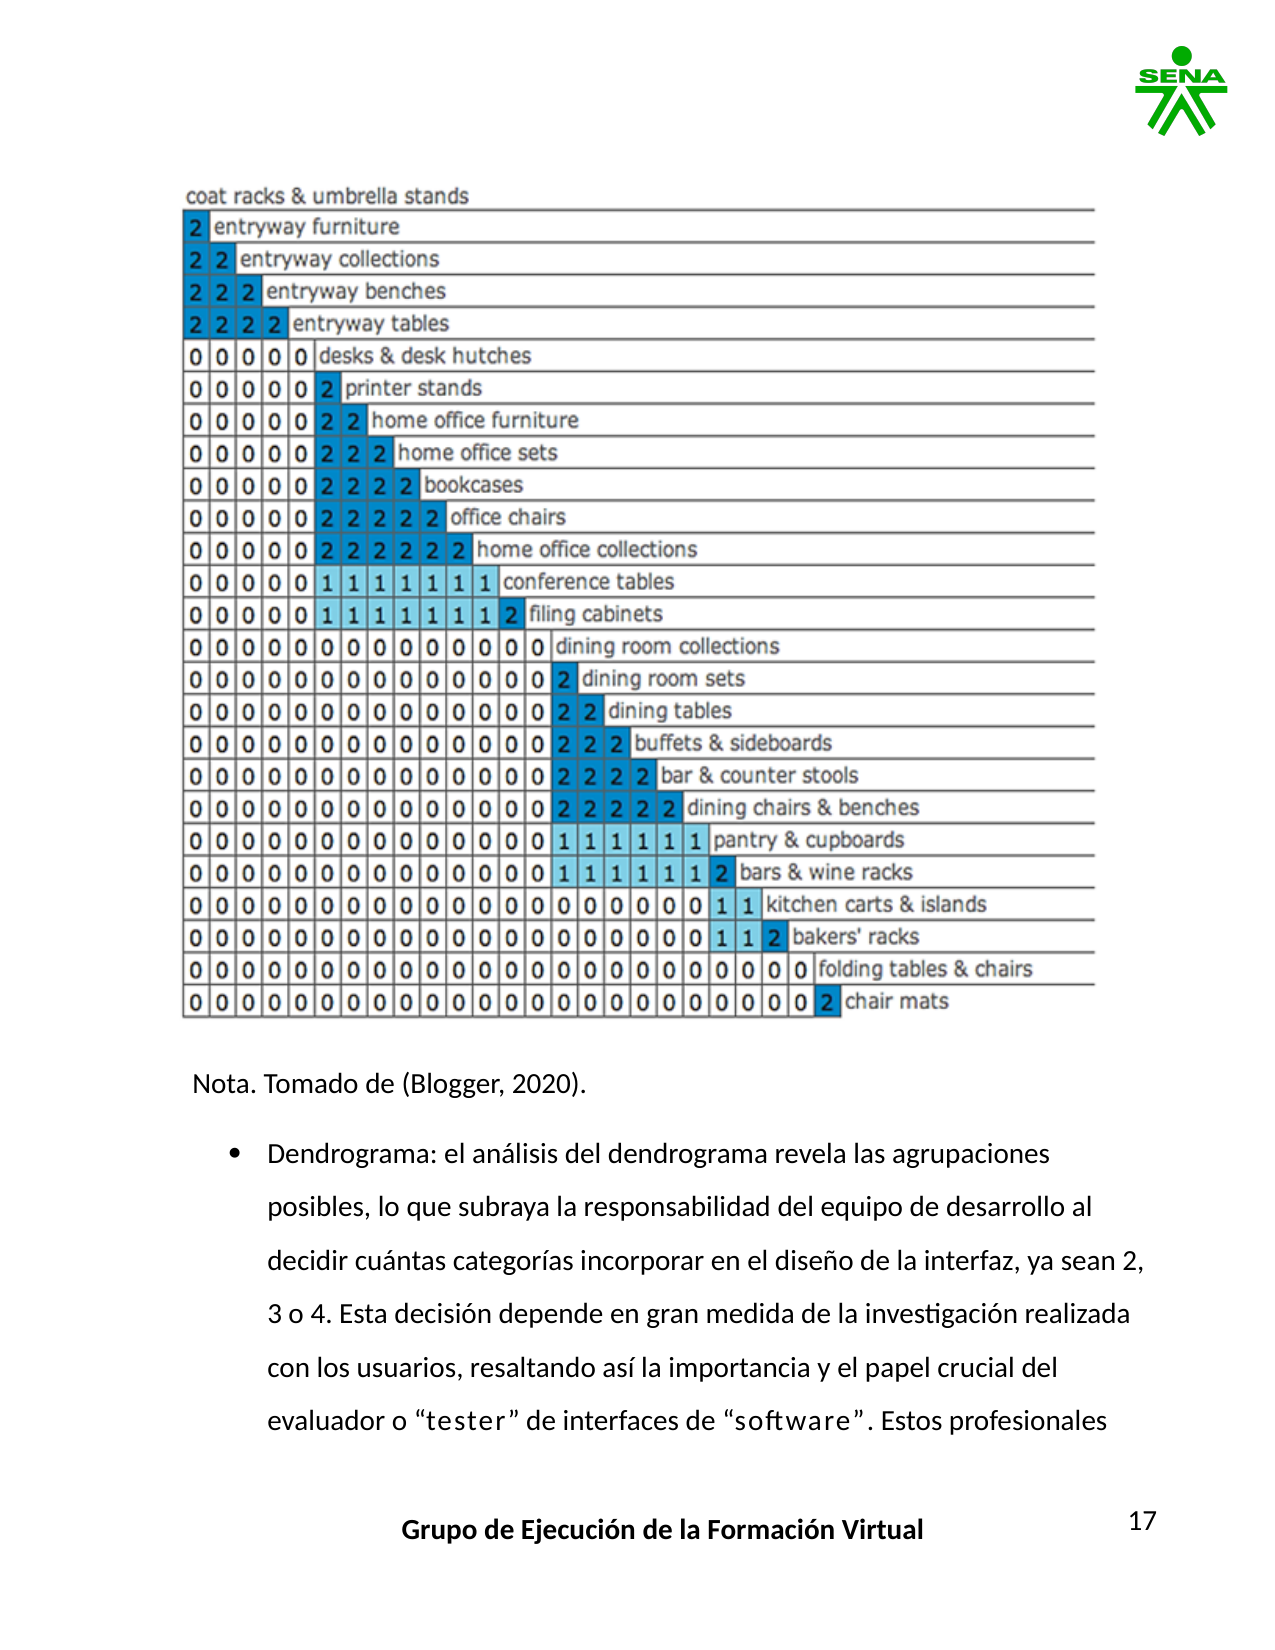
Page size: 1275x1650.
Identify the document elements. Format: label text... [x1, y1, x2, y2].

picture [164, 177, 1112, 1031]
picture [1135, 46, 1228, 136]
text Nota. Tomado de (Blogger, 2020). [118, 1065, 1157, 1101]
